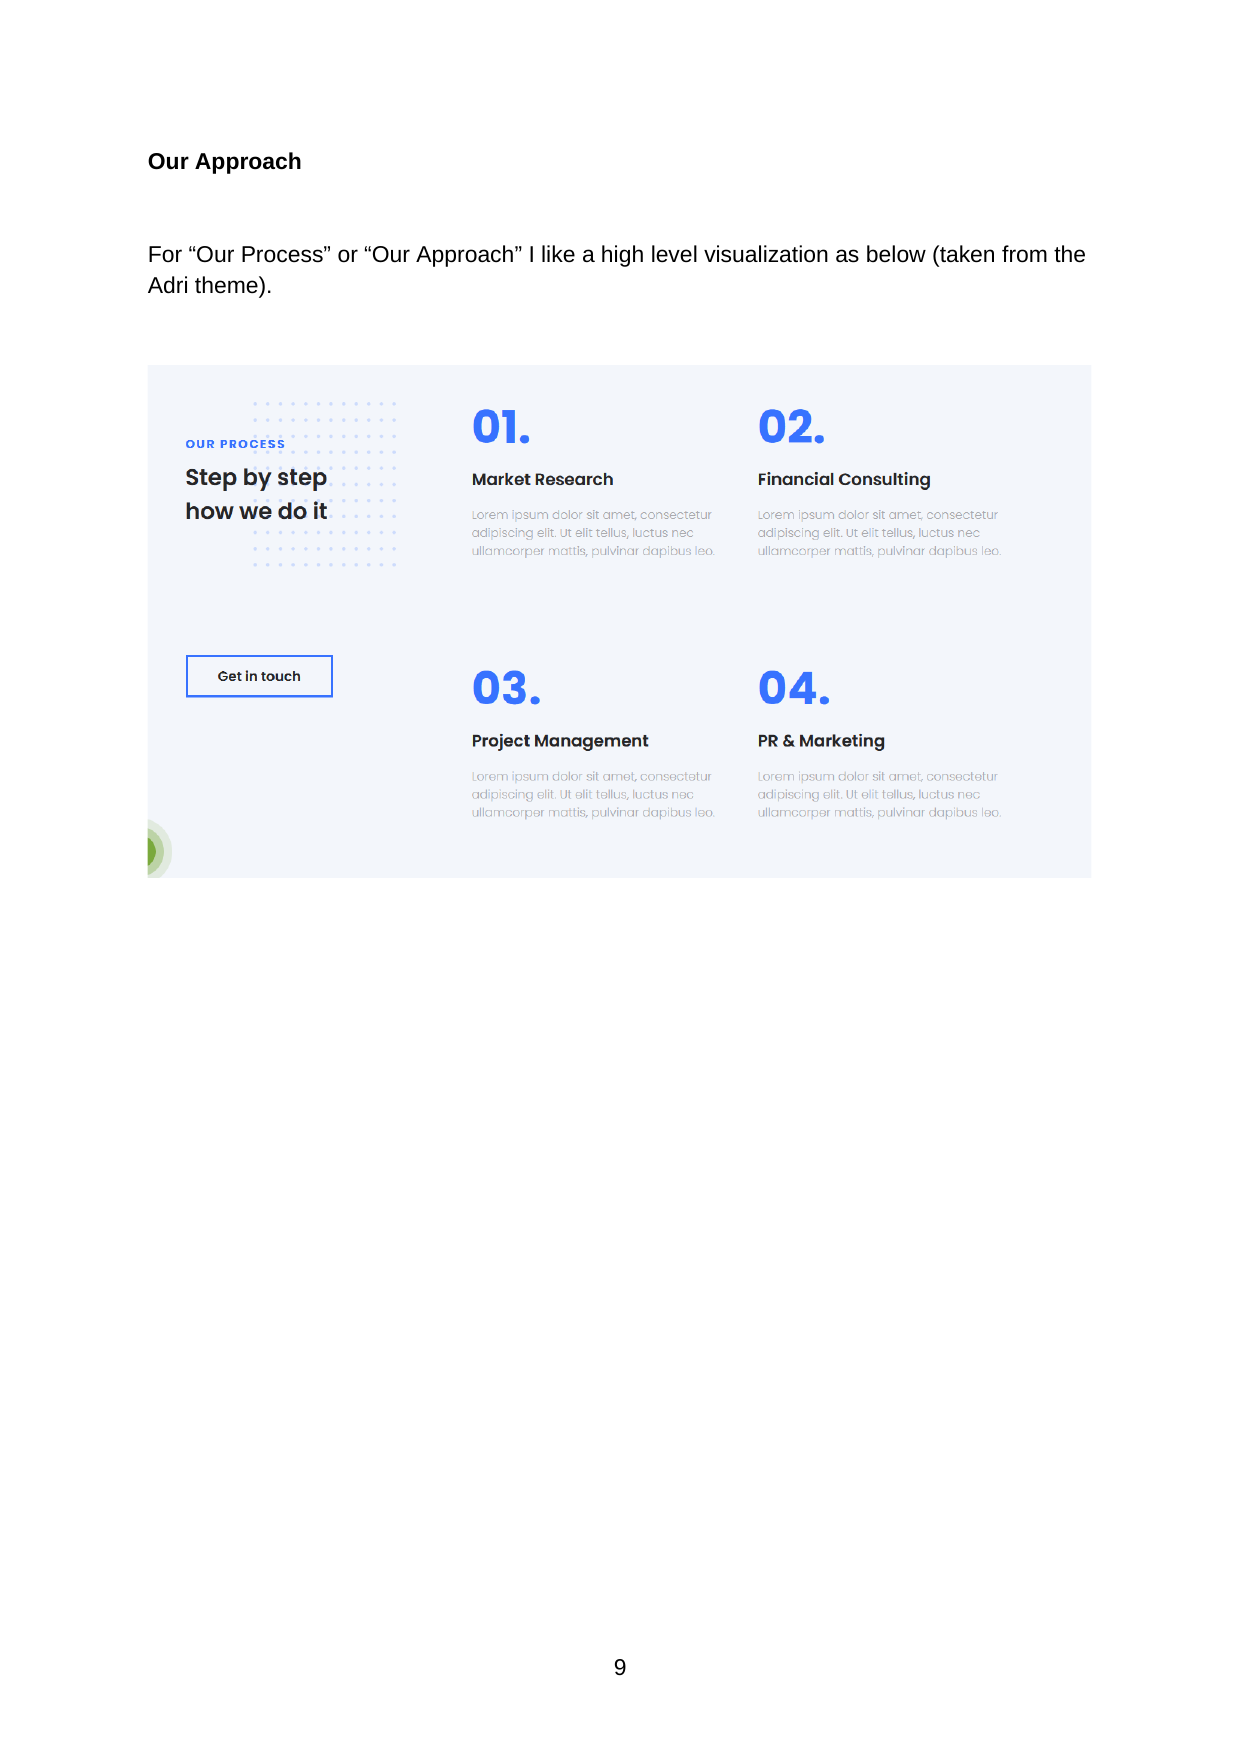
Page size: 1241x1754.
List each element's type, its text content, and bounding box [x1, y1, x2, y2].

text Our Approach [148, 148, 1093, 174]
text For “Our Process” or “Our Approach” I like a high level visualization as below (taken from the Adri theme). [148, 241, 1093, 298]
picture [147, 365, 1092, 878]
